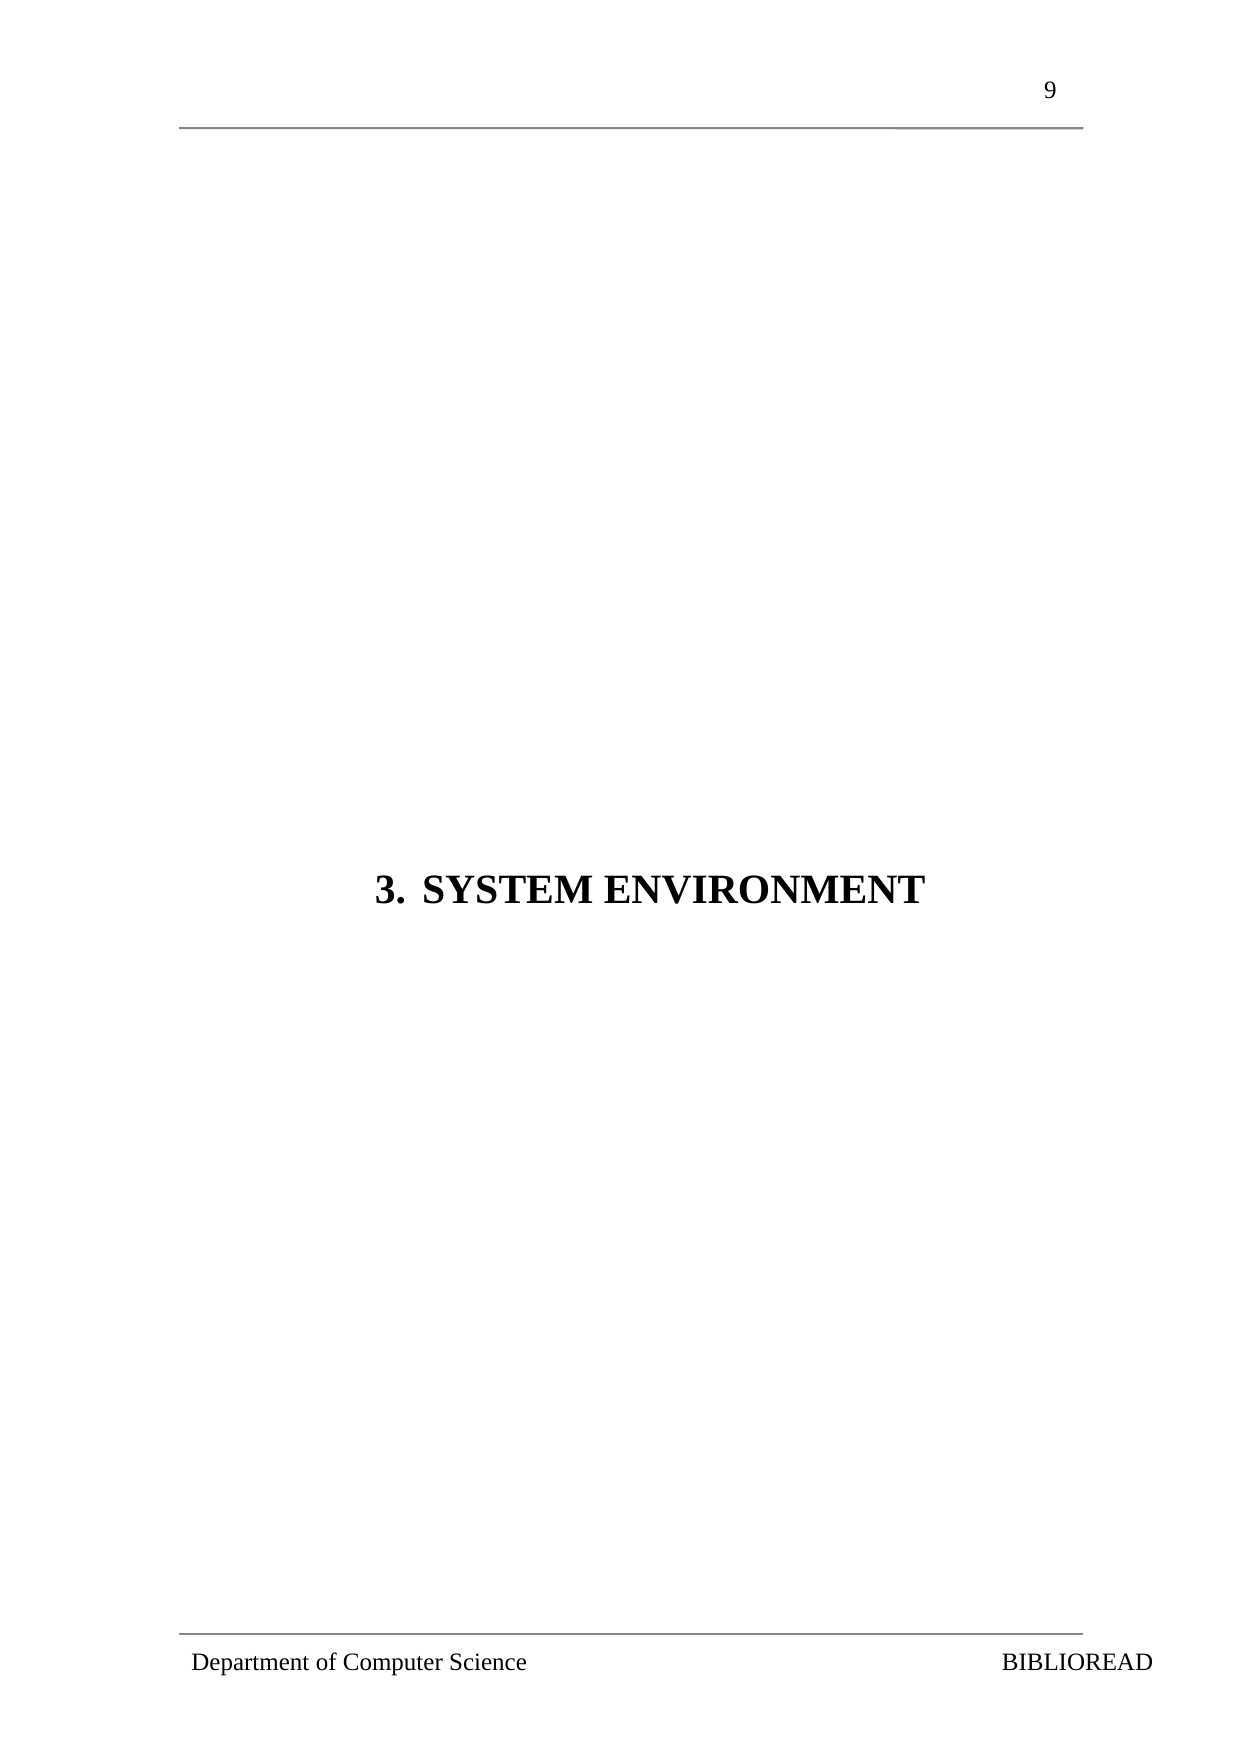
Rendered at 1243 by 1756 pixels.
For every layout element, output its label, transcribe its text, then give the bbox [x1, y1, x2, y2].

subtitle SYSTEM ENVIRONMENT [374, 864, 1234, 912]
